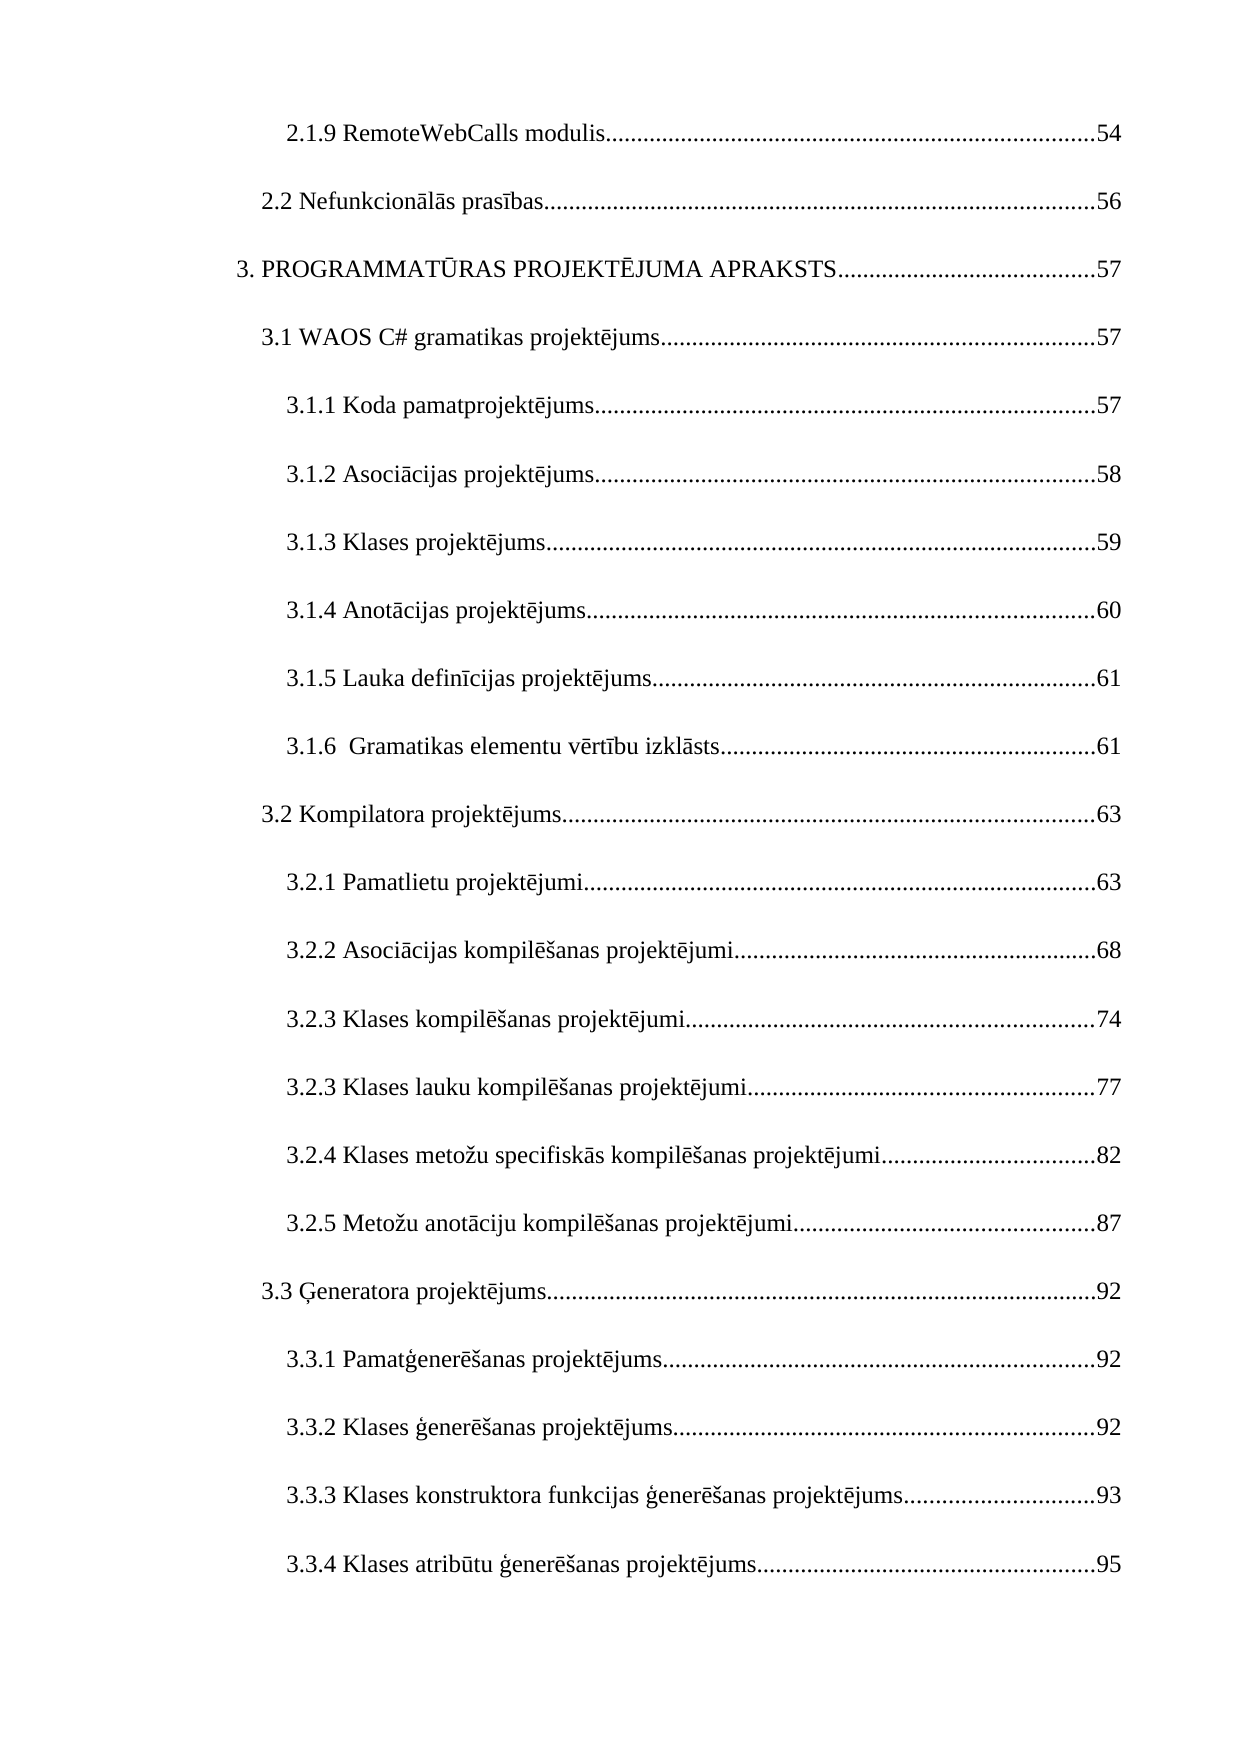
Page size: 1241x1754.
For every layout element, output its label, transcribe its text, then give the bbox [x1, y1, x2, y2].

text 3.1.5 Lauka definīcijas projektējums 61 [227, 663, 1122, 692]
text 3.2.5 Metožu anotāciju kompilēšanas projektējumi 87 [227, 1208, 1122, 1237]
text 3.3.3 Klases konstruktora funkcijas ģenerēšanas projektējums 93 [227, 1481, 1122, 1509]
text 3.3.4 Klases atribūtu ģenerēšanas projektējums 95 [227, 1549, 1122, 1577]
text 3.2 Kompilatora projektējums 63 [202, 799, 1122, 828]
text 3.2.4 Klases metožu specifiskās kompilēšanas projektējumi 82 [227, 1140, 1122, 1169]
text 3.1.1 Koda pamatprojektējums 57 [227, 391, 1122, 419]
text 2.2 Nefunkcionālās prasības 56 [202, 186, 1122, 215]
text 3.1.4 Anotācijas projektējums 60 [227, 595, 1122, 624]
text 3. PROGRAMMATŪRAS PROJEKTĒJUMA APRAKSTS 57 [177, 254, 1122, 283]
text 3.3.1 Pamatģenerēšanas projektējums 92 [227, 1344, 1122, 1373]
text 2.1.9 RemoteWebCalls modulis 54 [227, 118, 1122, 147]
text 3.3.2 Klases ģenerēšanas projektējums 92 [227, 1412, 1122, 1441]
text 3.2.3 Klases lauku kompilēšanas projektējumi 77 [227, 1072, 1122, 1101]
text 3.1.3 Klases projektējums 59 [227, 527, 1122, 556]
text 3.2.1 Pamatlietu projektējumi 63 [227, 867, 1122, 896]
text 3.1 WAOS C# gramatikas projektējums 57 [202, 322, 1122, 351]
text 3.1.6 Gramatikas elementu vērtību izklāsts 61 [227, 731, 1122, 760]
text 3.2.2 Asociācijas kompilēšanas projektējumi 68 [227, 936, 1122, 964]
text 3.1.2 Asociācijas projektējums 58 [227, 459, 1122, 487]
text 3.3 Ģeneratora projektējums 92 [202, 1276, 1122, 1305]
text 3.2.3 Klases kompilēšanas projektējumi 74 [227, 1004, 1122, 1032]
